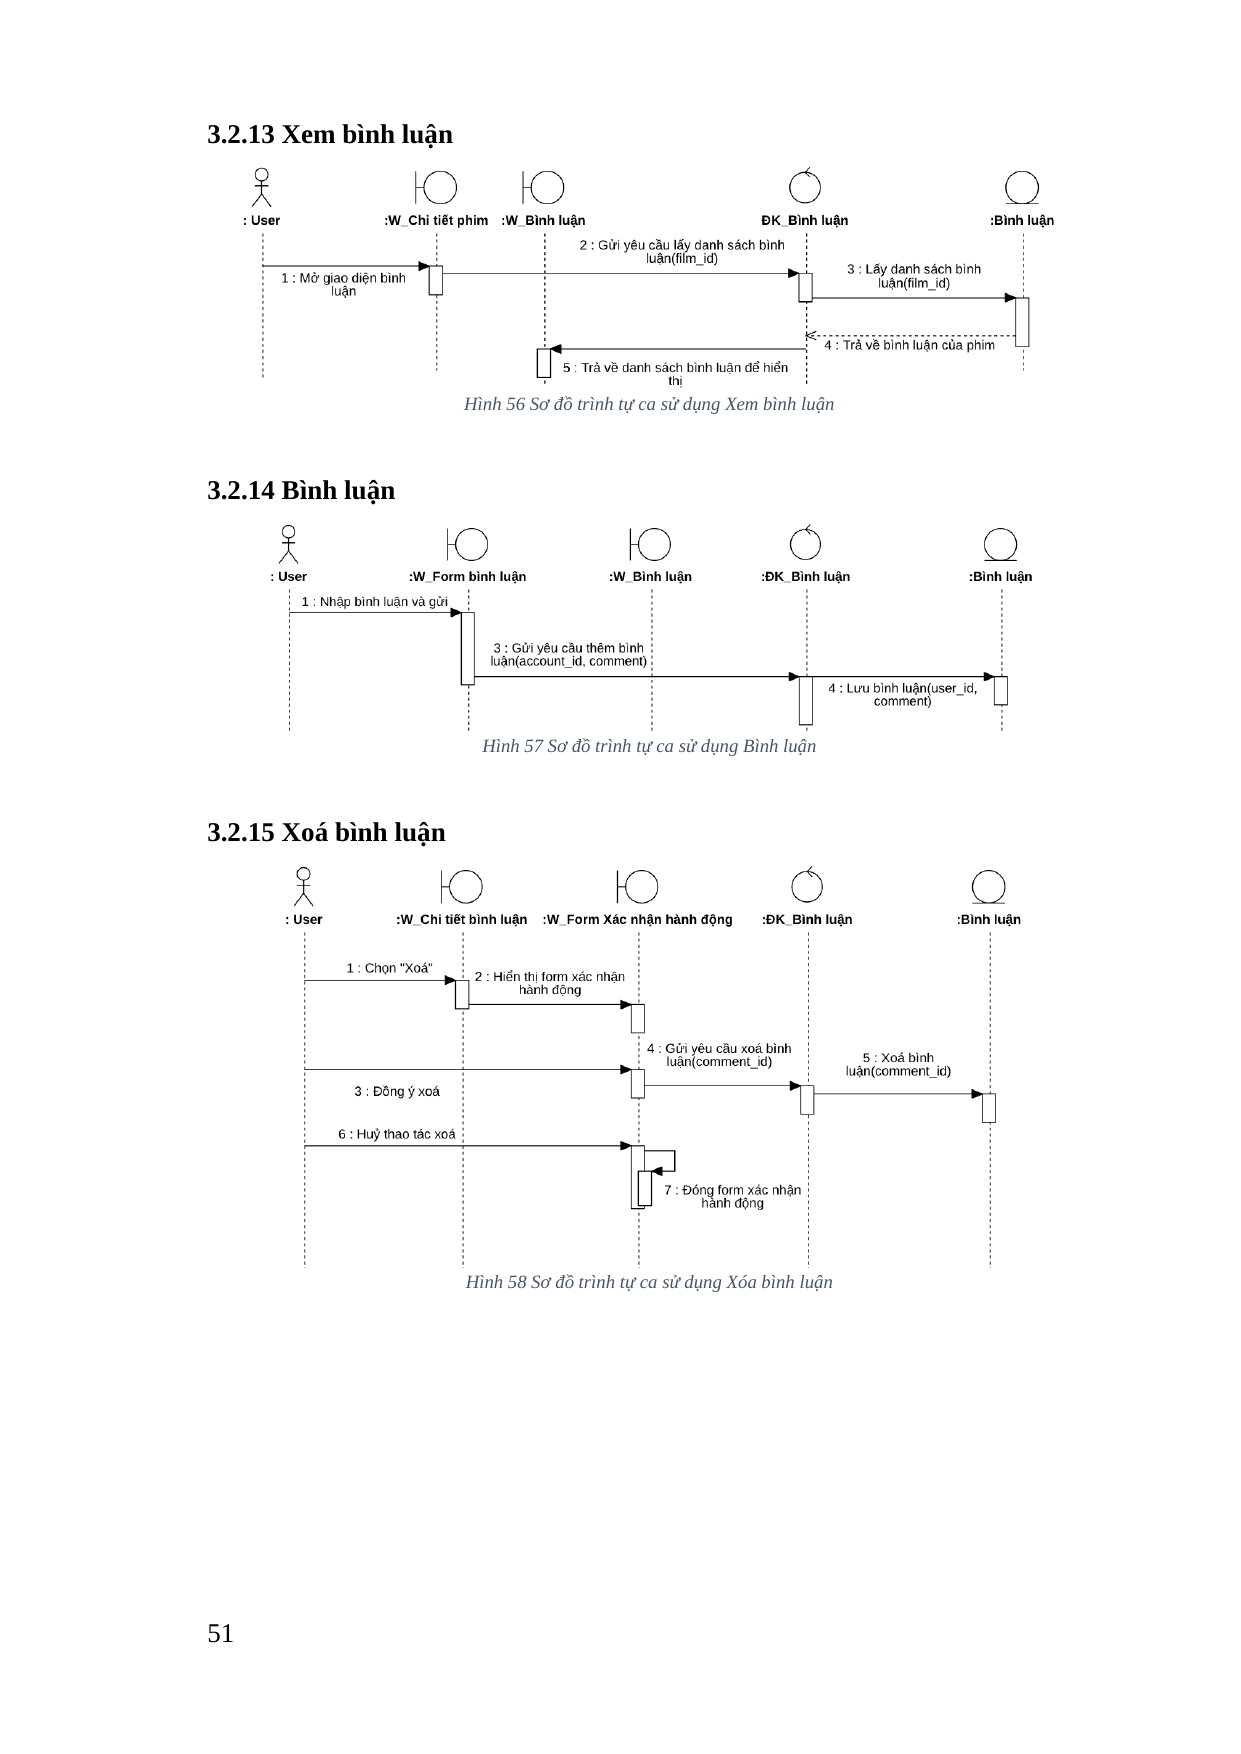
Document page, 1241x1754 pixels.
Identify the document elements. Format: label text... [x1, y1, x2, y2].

text Hình 57 Sơ đồ trình tự ca sử dụng Bình luận [207, 735, 1093, 757]
picture [273, 856, 1027, 1268]
subtitle 3.2.15 Xoá bình luận [207, 816, 1093, 847]
subtitle 3.2.13 Xem bình luận [207, 118, 1093, 150]
text Hình 58 Sơ đồ trình tự ca sử dụng Xóa bình luận [207, 1271, 1093, 1292]
picture [256, 514, 1045, 733]
subtitle 3.2.14 Bình luận [207, 474, 1093, 505]
picture [237, 158, 1063, 390]
text Hình 56 Sơ đồ trình tự ca sử dụng Xem bình luận [207, 393, 1093, 414]
